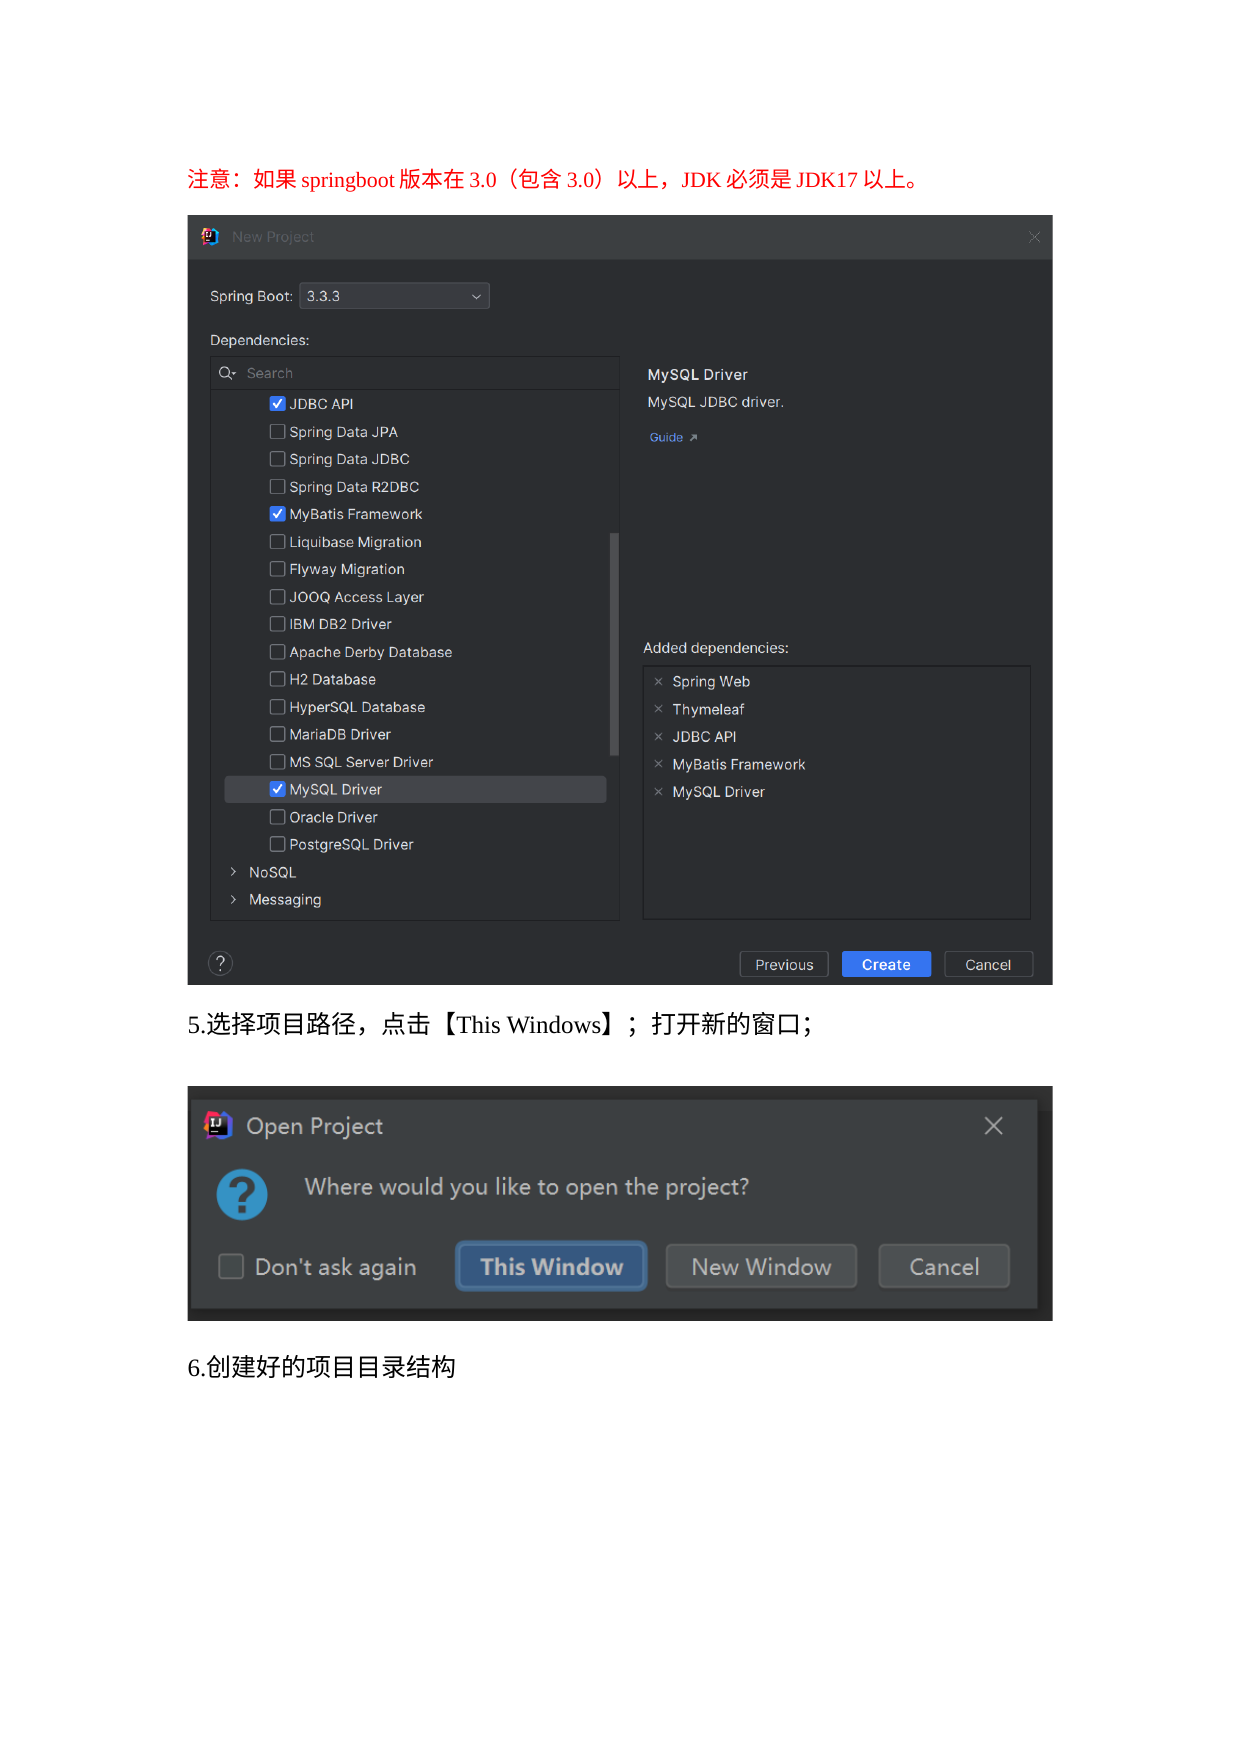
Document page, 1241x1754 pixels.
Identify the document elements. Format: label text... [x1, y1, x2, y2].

text 5.选择项目路径，点击【This Windows】；打开新的窗口； [187, 990, 1053, 1055]
picture [187, 1086, 1053, 1321]
text 6.创建好的项目目录结构 [187, 1333, 1053, 1398]
text 注意：如果springboot版本在3.0（包含3.0）以上，JDK必须是JDK17以上。 [187, 162, 1053, 194]
